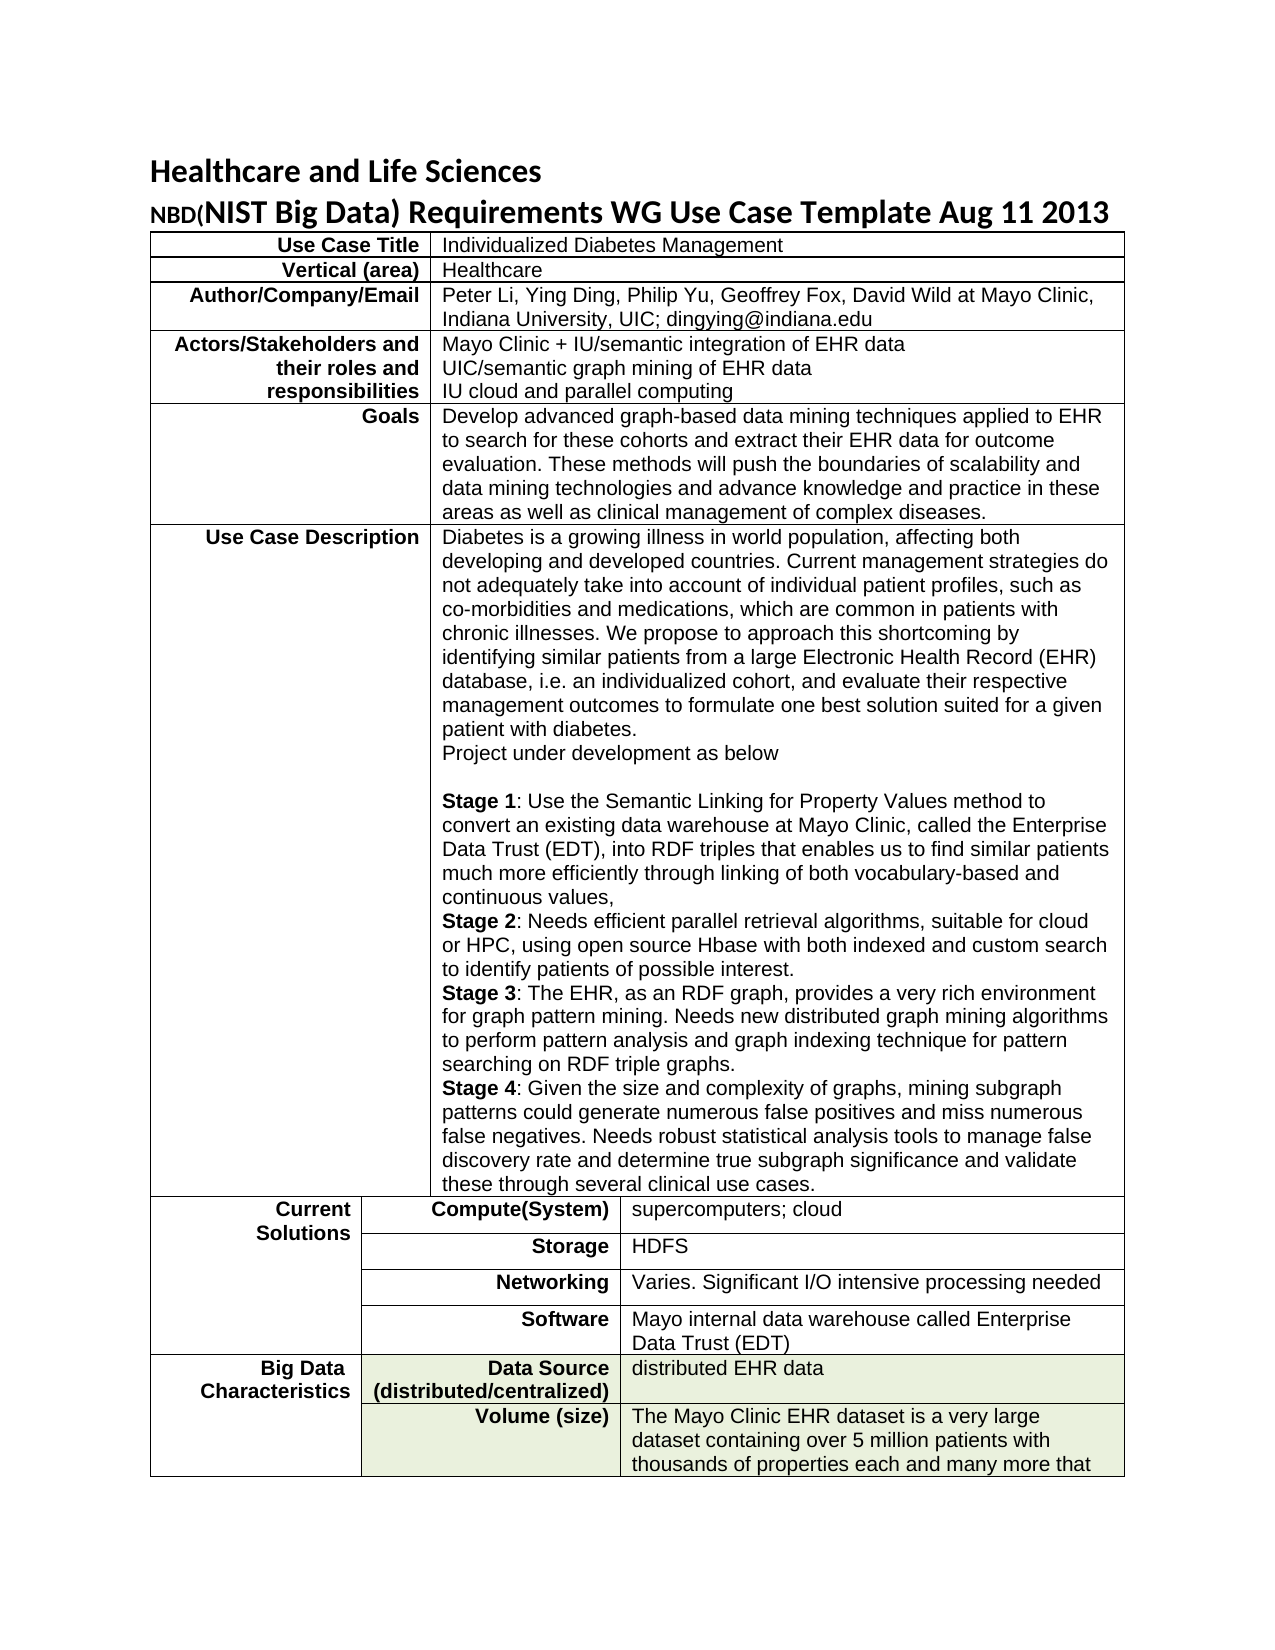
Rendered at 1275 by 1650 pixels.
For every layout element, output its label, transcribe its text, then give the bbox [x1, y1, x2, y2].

table_cell Volume (size) [362, 1404, 620, 1476]
table_cell Author/Company/Email [151, 283, 430, 330]
table_cell Varies. Significant I/O intensive processing needed [621, 1270, 1124, 1305]
table_cell Use Case Description [151, 525, 430, 1196]
table_cell Mayo Clinic + IU/semantic integration of EHR data UIC/semantic graph mining of EHR data IU cloud and parallel computing [431, 331, 1124, 403]
table_cell Diabetes is a growing illness in world population, affecting both developing and developed countries. Current management strategies do not adequately take into account of individual patient profiles, such as co-morbidities and medications, which are common in patients with chronic illnesses. We propose to approach this shortcoming by identifying similar patients from a large Electronic Health Record (EHR) database, i.e. an individualized cohort, and evaluate their respective management outcomes to formulate one best solution suited for a given patient with diabetes. Project under development as below Stage 1: Use the Semantic Linking for Property Values method to convert an existing data warehouse at Mayo Clinic, called the Enterprise Data Trust (EDT), into RDF triples that enables us to find similar patients much more efficiently through linking of both vocabulary-based and continuous values, Stage 2: Needs efficient parallel retrieval algorithms, suitable for cloud or HPC, using open source Hbase with both indexed and custom search to identify patients of possible interest. Stage 3: The EHR, as an RDF graph, provides a very rich environment for graph pattern mining. Needs new distributed graph mining algorithms to perform pattern analysis and graph indexing technique for pattern searching on RDF triple graphs. Stage 4: Given the size and complexity of graphs, mining subgraph patterns could generate numerous false positives and miss numerous false negatives. Needs robust statistical analysis tools to manage false discovery rate and determine true subgraph significance and validate these through several clinical use cases. [431, 525, 1124, 1196]
table_cell Storage [362, 1234, 620, 1269]
table_cell Big Data Characteristics [151, 1355, 361, 1476]
table_cell distributed EHR data [621, 1355, 1124, 1403]
table_cell Healthcare [431, 258, 1124, 281]
table_cell Vertical (area) [151, 258, 430, 281]
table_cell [621, 1404, 1124, 1476]
table_cell Software [362, 1306, 620, 1354]
table_cell Mayo internal data warehouse called Enterprise Data Trust (EDT) [621, 1306, 1124, 1354]
table_cell HDFS [621, 1234, 1124, 1269]
table_cell Actors/Stakeholders and their roles and responsibilities [151, 331, 430, 403]
table_cell Peter Li, Ying Ding, Philip Yu, Geoffrey Fox, David Wild at Mayo Clinic, Indiana University, UIC; dingying@indiana.edu [431, 283, 1124, 330]
table_cell Networking [362, 1270, 620, 1305]
table_cell supercomputers; cloud [621, 1197, 1124, 1232]
table_header Individualized Diabetes Management [431, 233, 1124, 256]
table_cell Data Source (distributed/centralized) [362, 1355, 620, 1403]
table_cell Develop advanced graph-based data mining techniques applied to EHR to search for these cohorts and extract their EHR data for outcome evaluation. These methods will push the boundaries of scalability and data mining technologies and advance knowledge and practice in these areas as well as clinical management of complex diseases. [431, 404, 1124, 524]
text NBD(NIST Big Data) Requirements WG Use Case Template Aug 11 2013 [150, 191, 1125, 231]
table_cell Compute(System) [362, 1197, 620, 1232]
text Healthcare and Life Sciences [150, 150, 1125, 191]
table_cell Current Solutions [151, 1197, 361, 1354]
table_cell Goals [151, 404, 430, 524]
table_header Use Case Title [151, 233, 430, 256]
